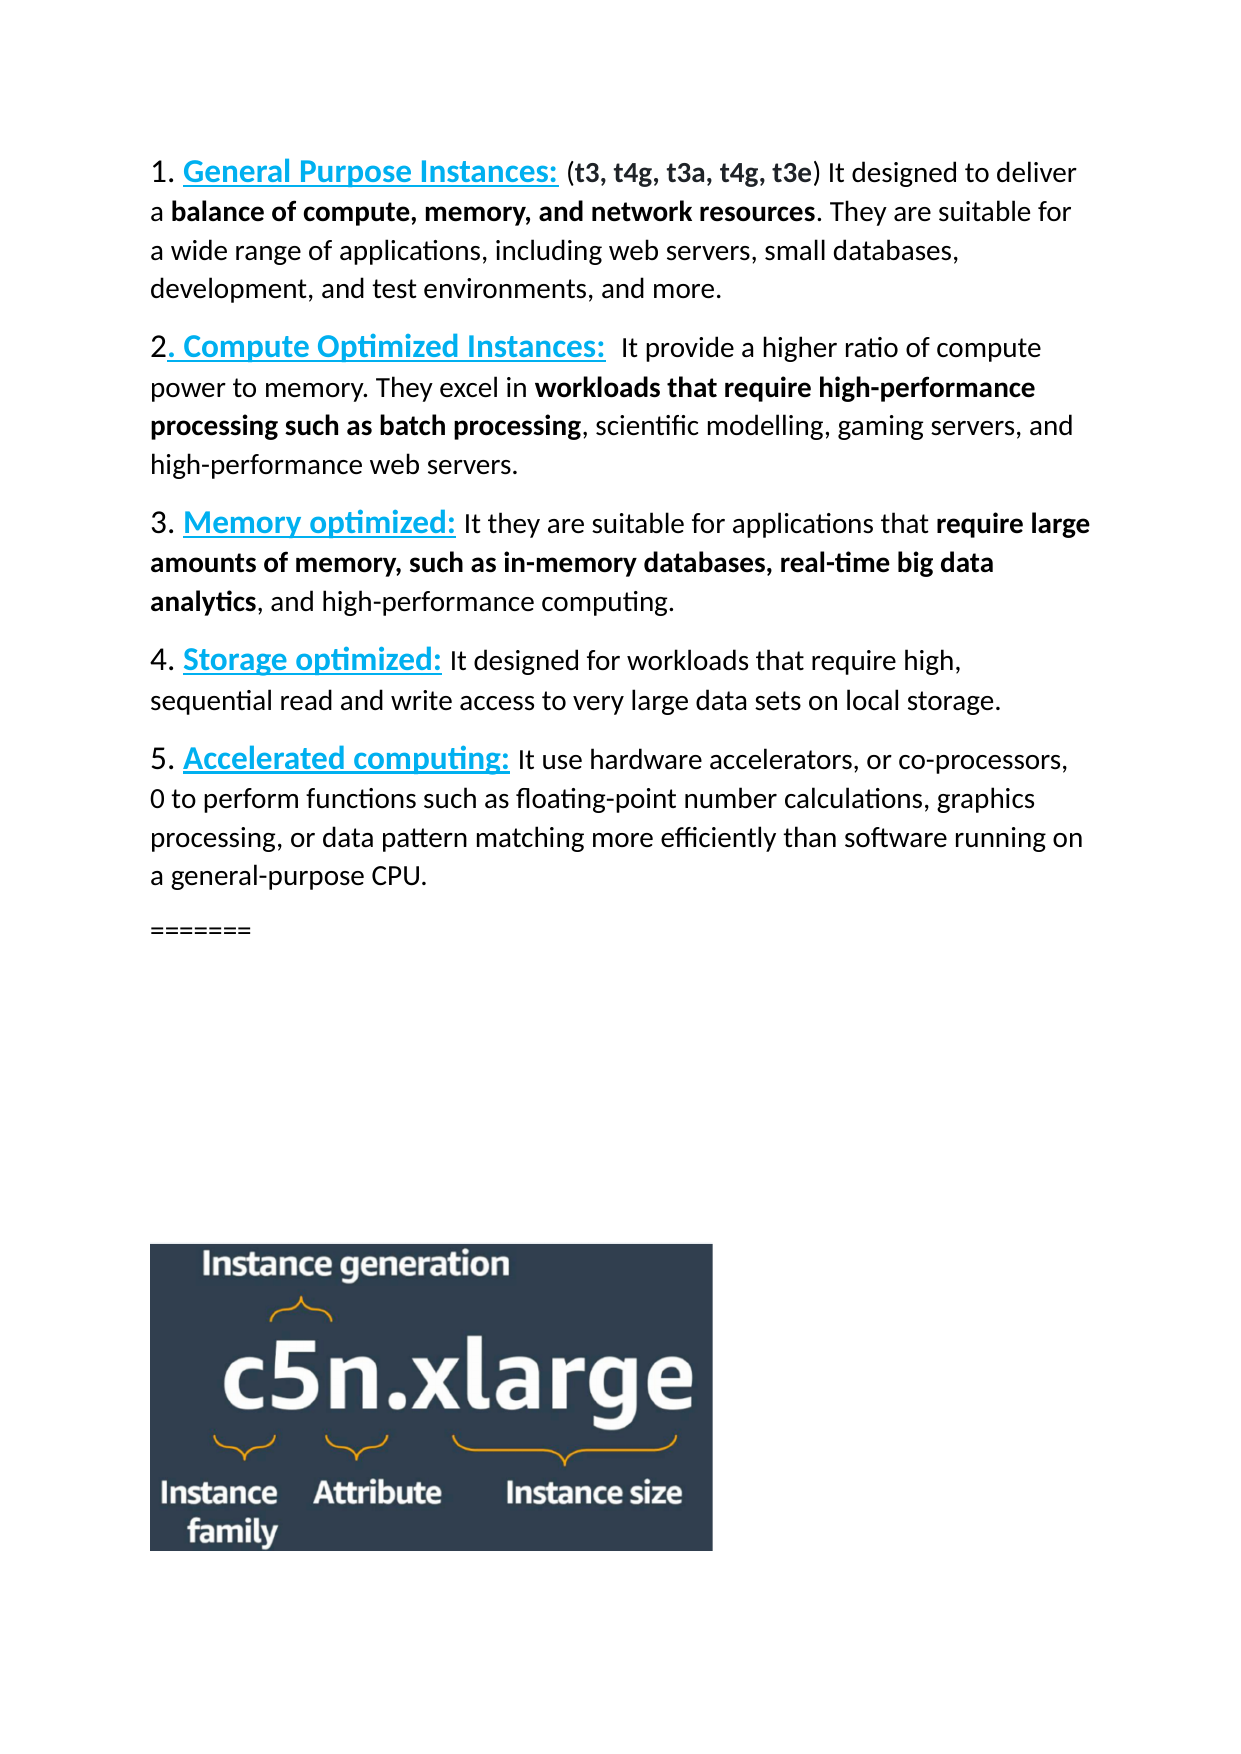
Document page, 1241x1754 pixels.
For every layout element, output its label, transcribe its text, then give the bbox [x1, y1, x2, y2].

text 3. Memory optimized: It they are suitable for applications that require large amounts of memory, such as in-memory databases, real-time big data analytics, and high-performance computing. [150, 501, 1090, 619]
text 5. Accelerated computing: It use hardware accelerators, or co-processors, 0 to perform functions such as floating-point number calculations, graphics processing, or data pattern matching more efficiently than software running on a general-purpose CPU. [150, 737, 1090, 893]
text 2. Compute Optimized Instances: It provide a higher ratio of compute power to memory. They excel in workloads that require high-performance processing such as batch processing, scientific modelling, gaming servers, and high-performance web servers. [150, 326, 1090, 482]
text 4. Storage optimized: It designed for workloads that require high, sequential read and write access to very large data sets on local storage. [150, 638, 1090, 717]
text 1. General Purpose Instances: (t3, t4g, t3a, t4g, t3e) It designed to deliver a balance of compute, memory, and network resources. They are suitable for a wide range of applications, including web servers, small databases, development, and test environments, and more. [150, 150, 1090, 306]
text ======= [150, 912, 1090, 948]
picture [150, 1242, 713, 1552]
